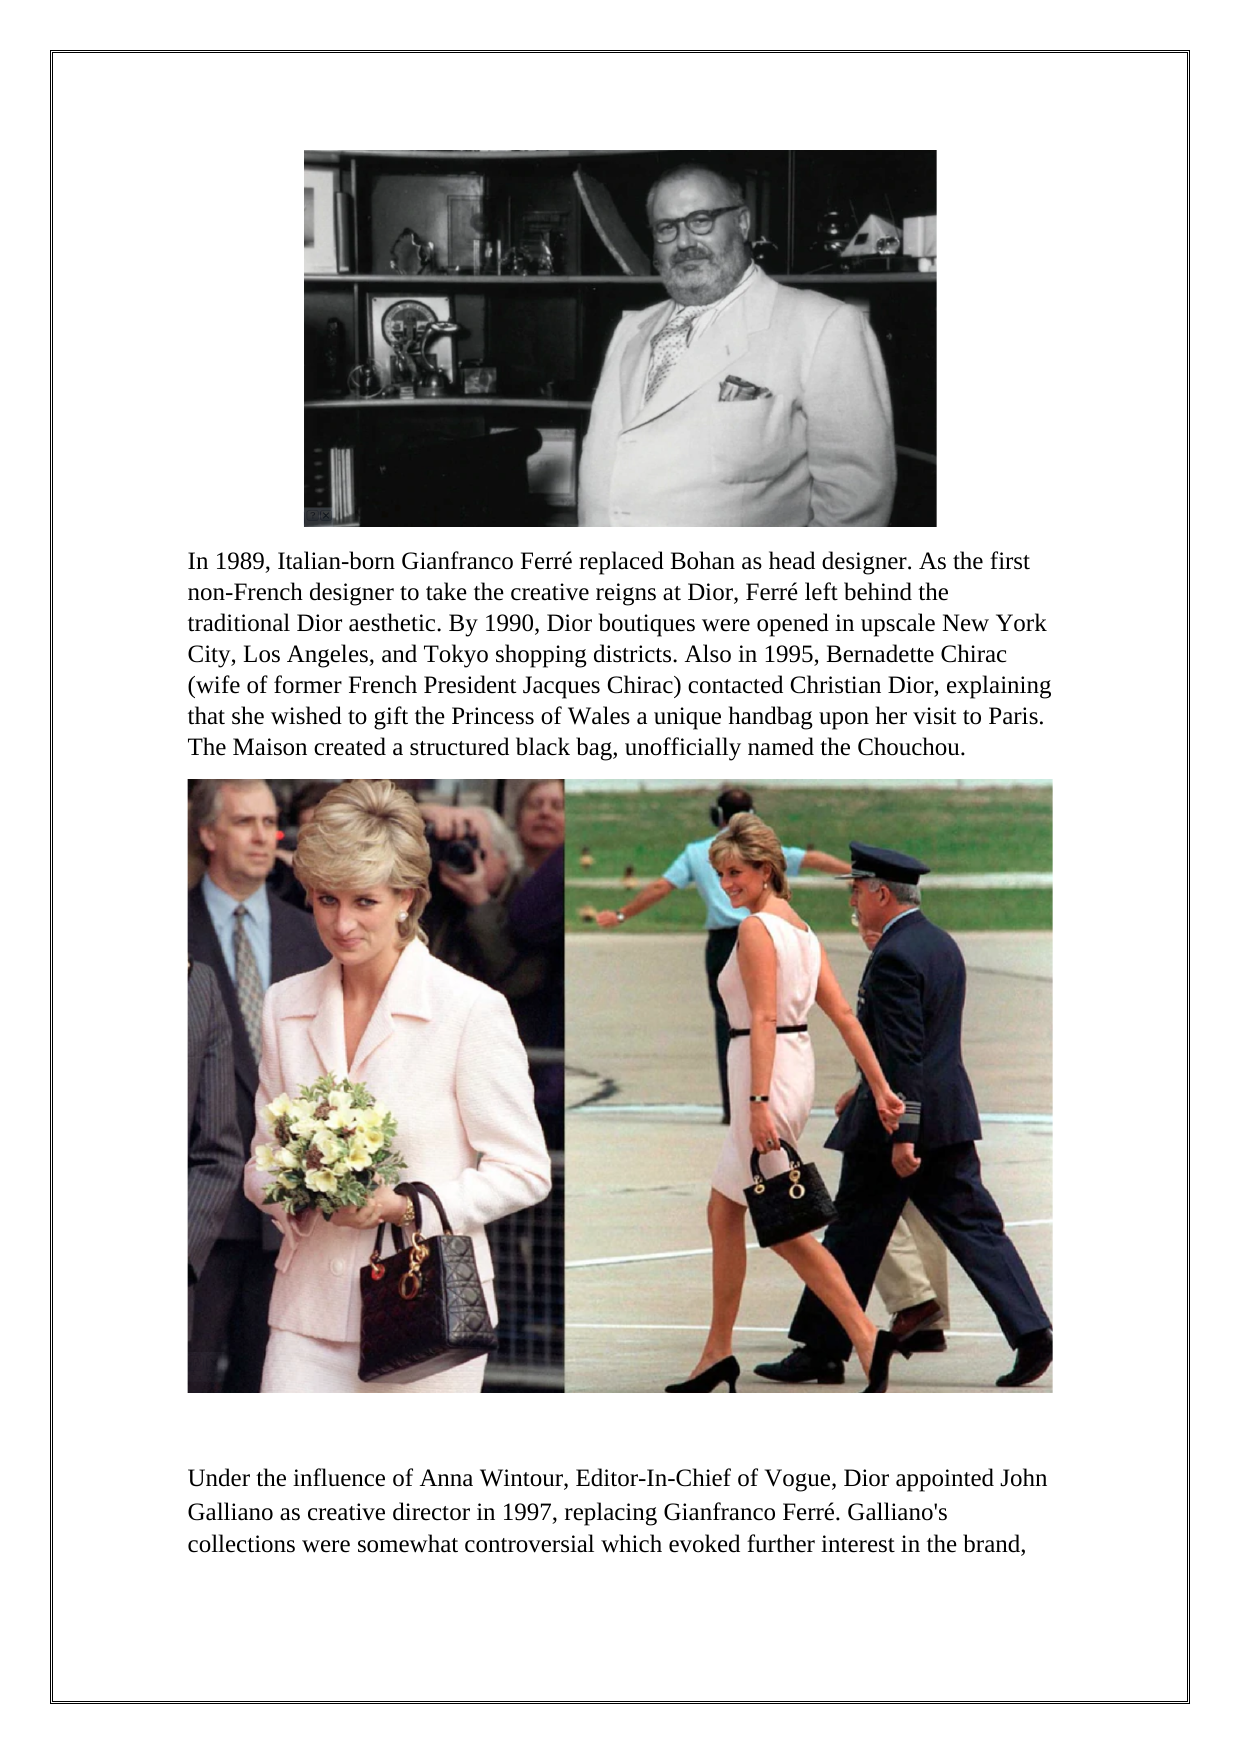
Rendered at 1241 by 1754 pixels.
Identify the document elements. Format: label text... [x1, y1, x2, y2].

picture [303, 150, 937, 527]
text In 1989, Italian-born Gianfranco Ferré replaced Bohan as head designer. As the first non-French designer to take the creative reigns at Dior, Ferré left behind the traditional Dior aesthetic. By 1990, Dior boutiques were opened in upscale New York City, Los Angeles, and Tokyo shopping districts. Also in 1995, Bernadette Chirac (wife of former French President Jacques Chirac) contacted Christian Dior, explaining that she wished to gift the Princess of Wales a unique handbag upon her visit to Paris. The Maison created a structured black bag, unofficially named the Chouchou. [187, 546, 1053, 761]
picture [187, 779, 1053, 1393]
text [187, 1463, 1053, 1558]
